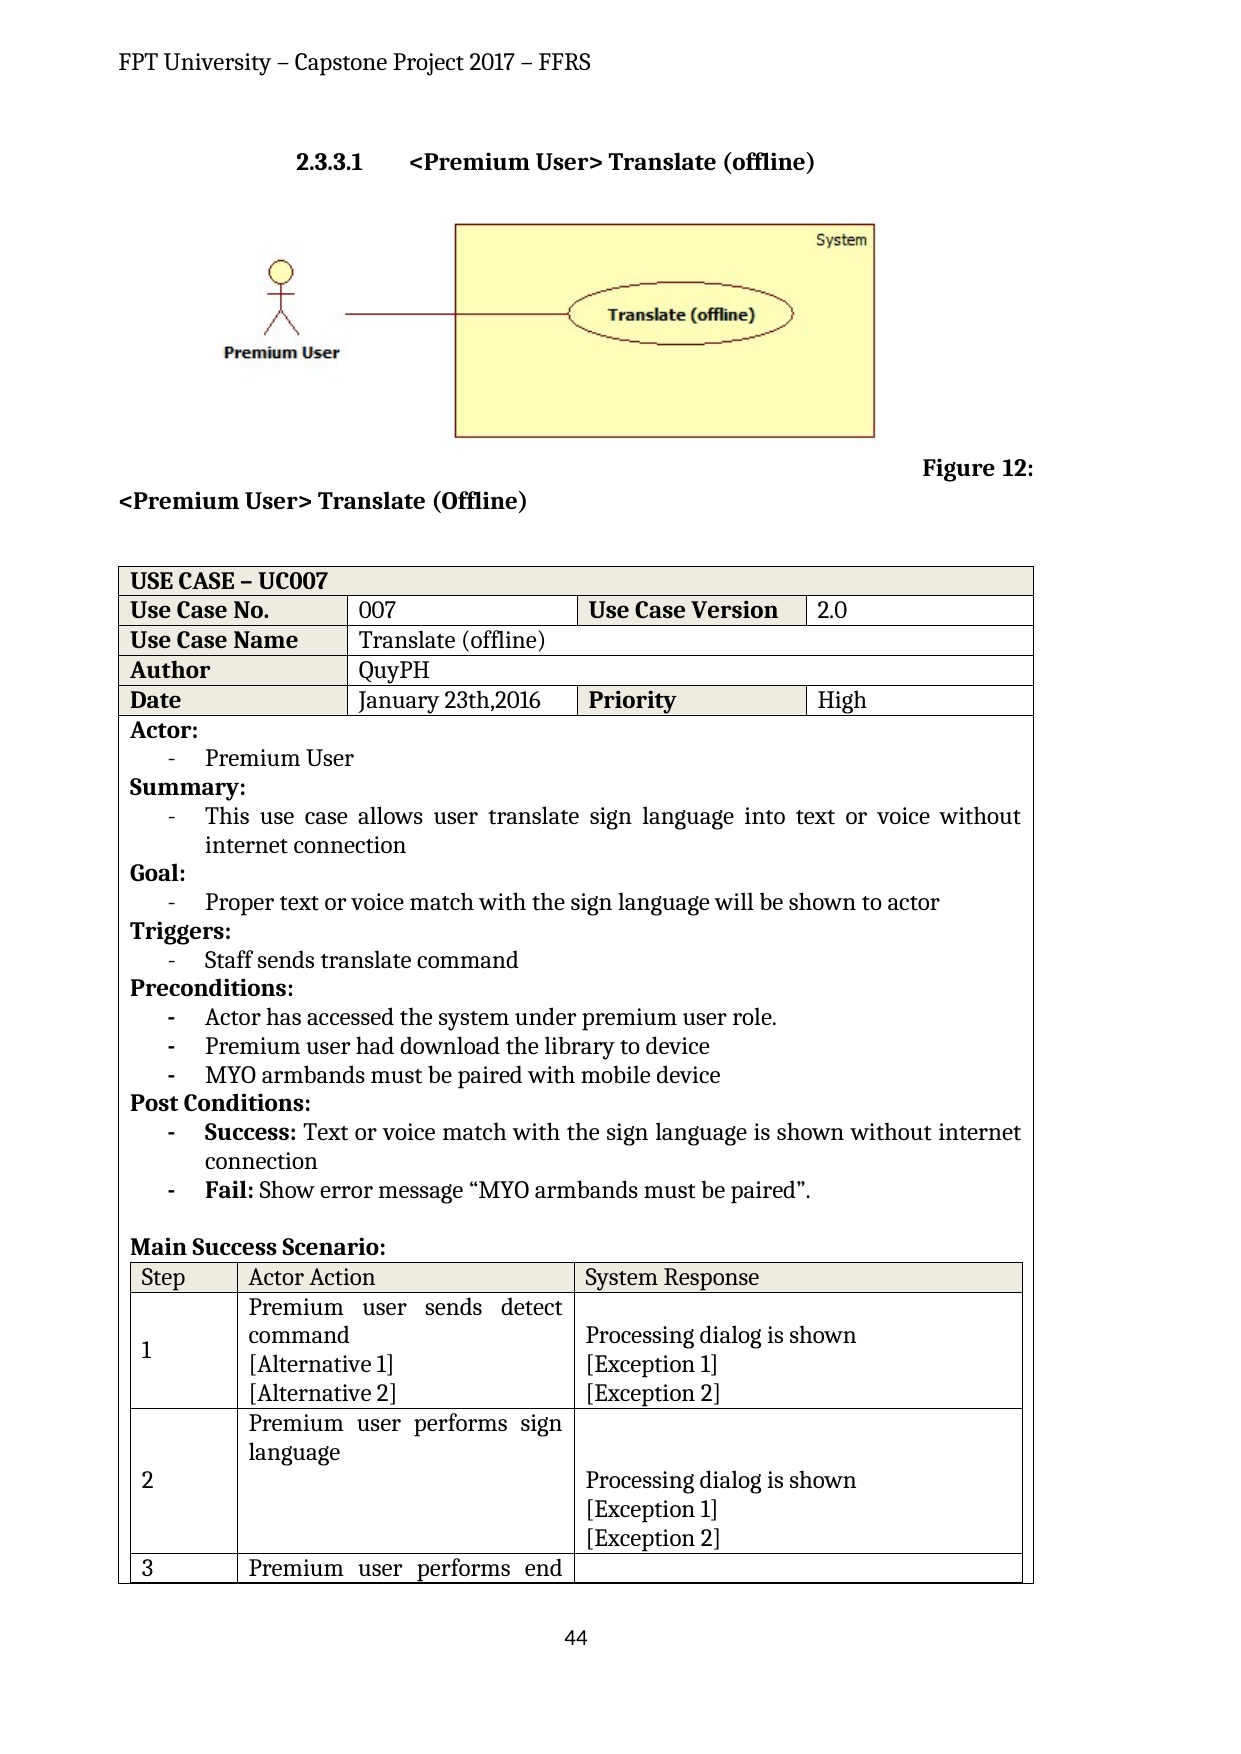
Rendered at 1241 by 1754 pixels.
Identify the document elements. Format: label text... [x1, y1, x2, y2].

table_header USE CASE – UC007 [119, 567, 1033, 595]
table_cell Date [119, 686, 347, 714]
table_cell Translate (offline) [348, 626, 1033, 655]
table_cell 2.0 [807, 596, 1033, 625]
table_cell Use Case No. [119, 596, 347, 625]
picture [188, 195, 904, 467]
table_cell Use Case Version [578, 596, 806, 625]
table_cell Priority [578, 686, 806, 714]
table_cell January 23th,2016 [348, 686, 577, 714]
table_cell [119, 716, 1033, 1583]
subtitle <Premium User> Translate (offline) [296, 148, 1033, 176]
text Figure 12: <Premium User> Translate (Offline) [118, 454, 1033, 516]
table_cell QuyPH [348, 656, 1033, 685]
table_cell Use Case Name [119, 626, 347, 655]
table_cell 007 [348, 596, 577, 625]
table_cell High [807, 686, 1033, 714]
table_cell Author [119, 656, 347, 685]
